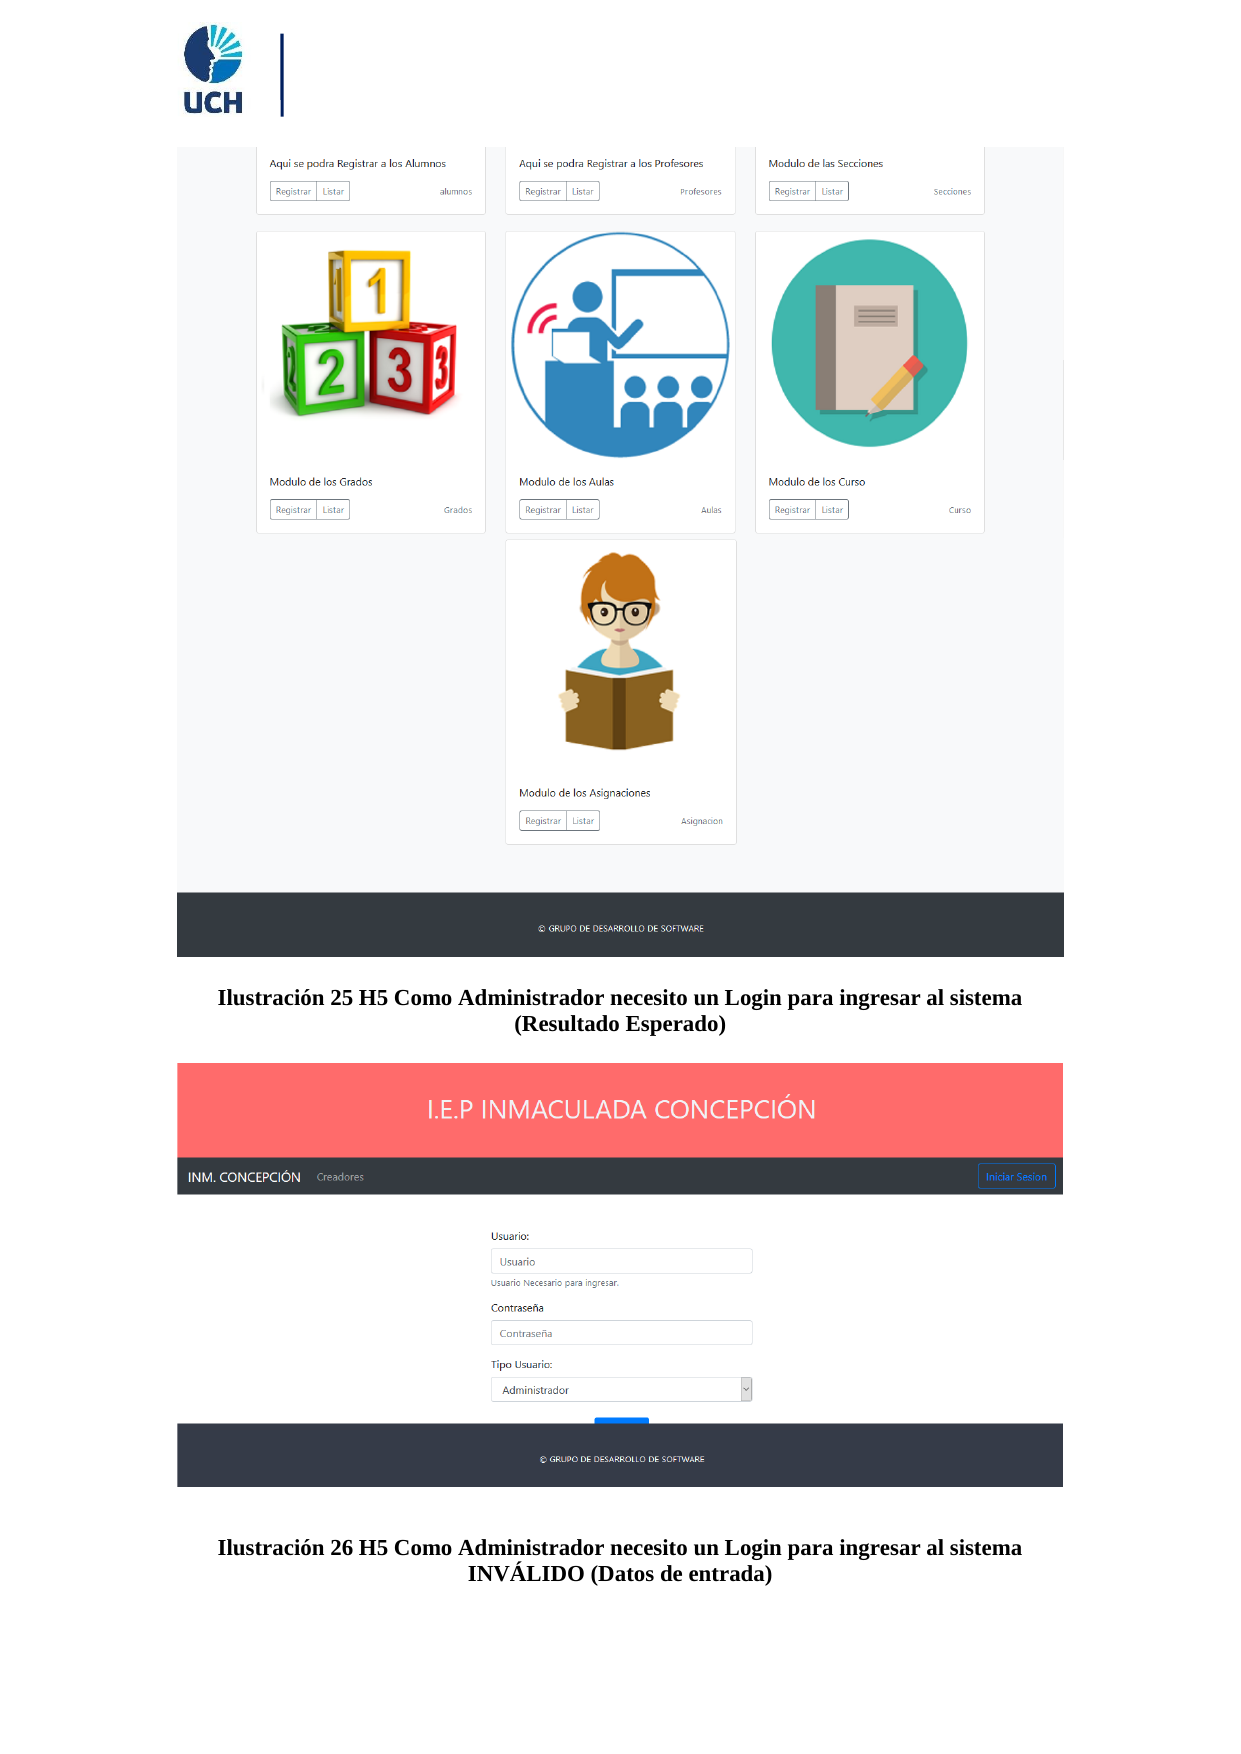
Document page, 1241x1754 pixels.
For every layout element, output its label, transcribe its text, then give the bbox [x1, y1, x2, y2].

picture [177, 22, 251, 117]
